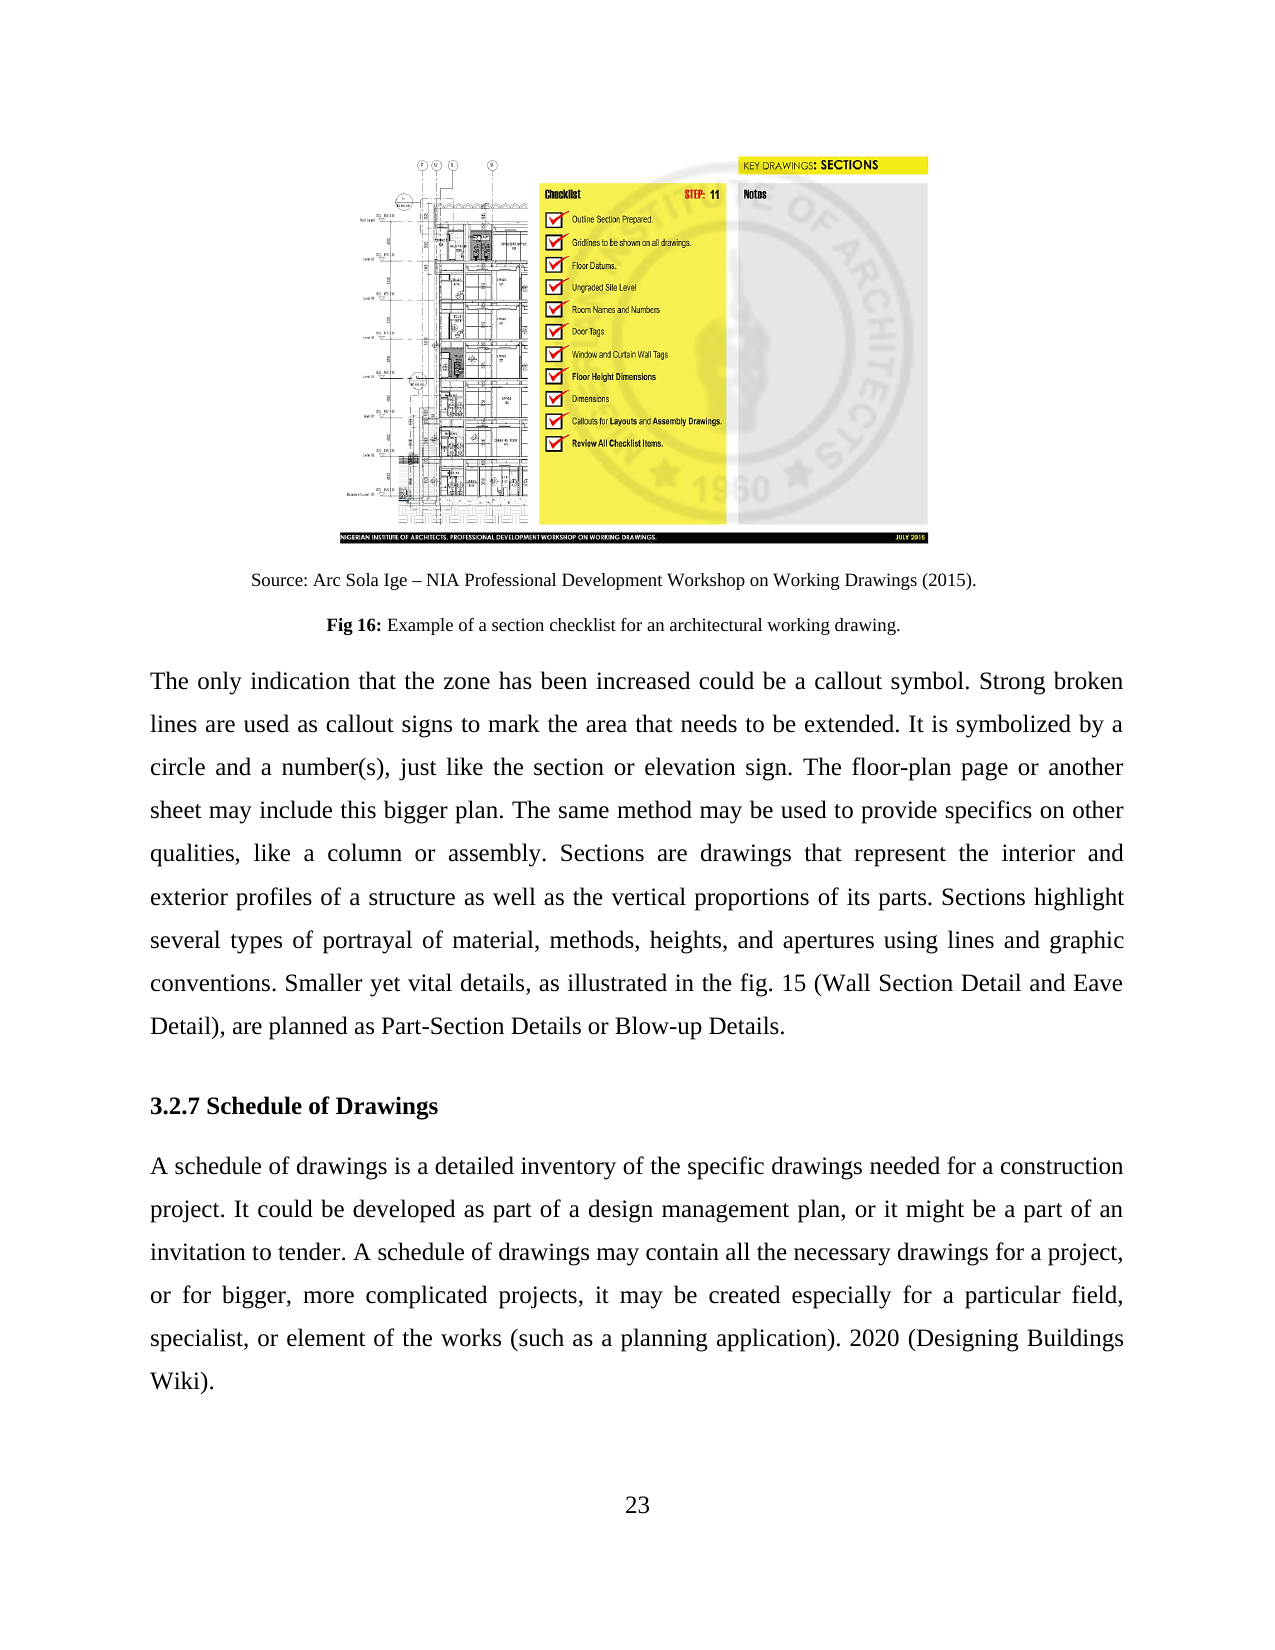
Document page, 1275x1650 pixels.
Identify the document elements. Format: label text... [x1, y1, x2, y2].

text 3.2.7 Schedule of Drawings [150, 1091, 1125, 1120]
text Source: Arc Sola Ige – NIA Professional Development Workshop on Working Drawings (2015). [150, 569, 1078, 590]
picture [333, 149, 932, 546]
text The only indication that the zone has been increased could be a callout symbol. Strong broken lines are used as callout signs to mark the area that needs to be extended. It is symbolized by a circle and a number(s), just like the section or elevation sign. The floor-plan page or another sheet may include this bigger plan. The same method may be used to provide specifics on other qualities, like a column or assembly. Sections are drawings that represent the interior and exterior profiles of a structure as well as the vertical proportions of its parts. Sections highlight several types of portrayal of material, methods, heights, and apertures using lines and graphic conventions. Smaller yet vital details, as illustrated in the fig. 15 (Wall Section Detail and Eave Detail), are planned as Part-Section Details or Blow-up Details. [150, 666, 1125, 1040]
text A schedule of drawings is a detailed inventory of the specific drawings needed for a construction project. It could be developed as part of a design management plan, or it might be a part of an invitation to tender. A schedule of drawings may contain all the necessary drawings for a project, or for bigger, more complicated projects, it may be created especially for a particular field, specialist, or element of the works (such as a planning application). 2020 (Designing Buildings Wiki). [150, 1151, 1125, 1395]
text Fig 16: Example of a section checklist for an architectural working drawing. [150, 613, 1078, 635]
